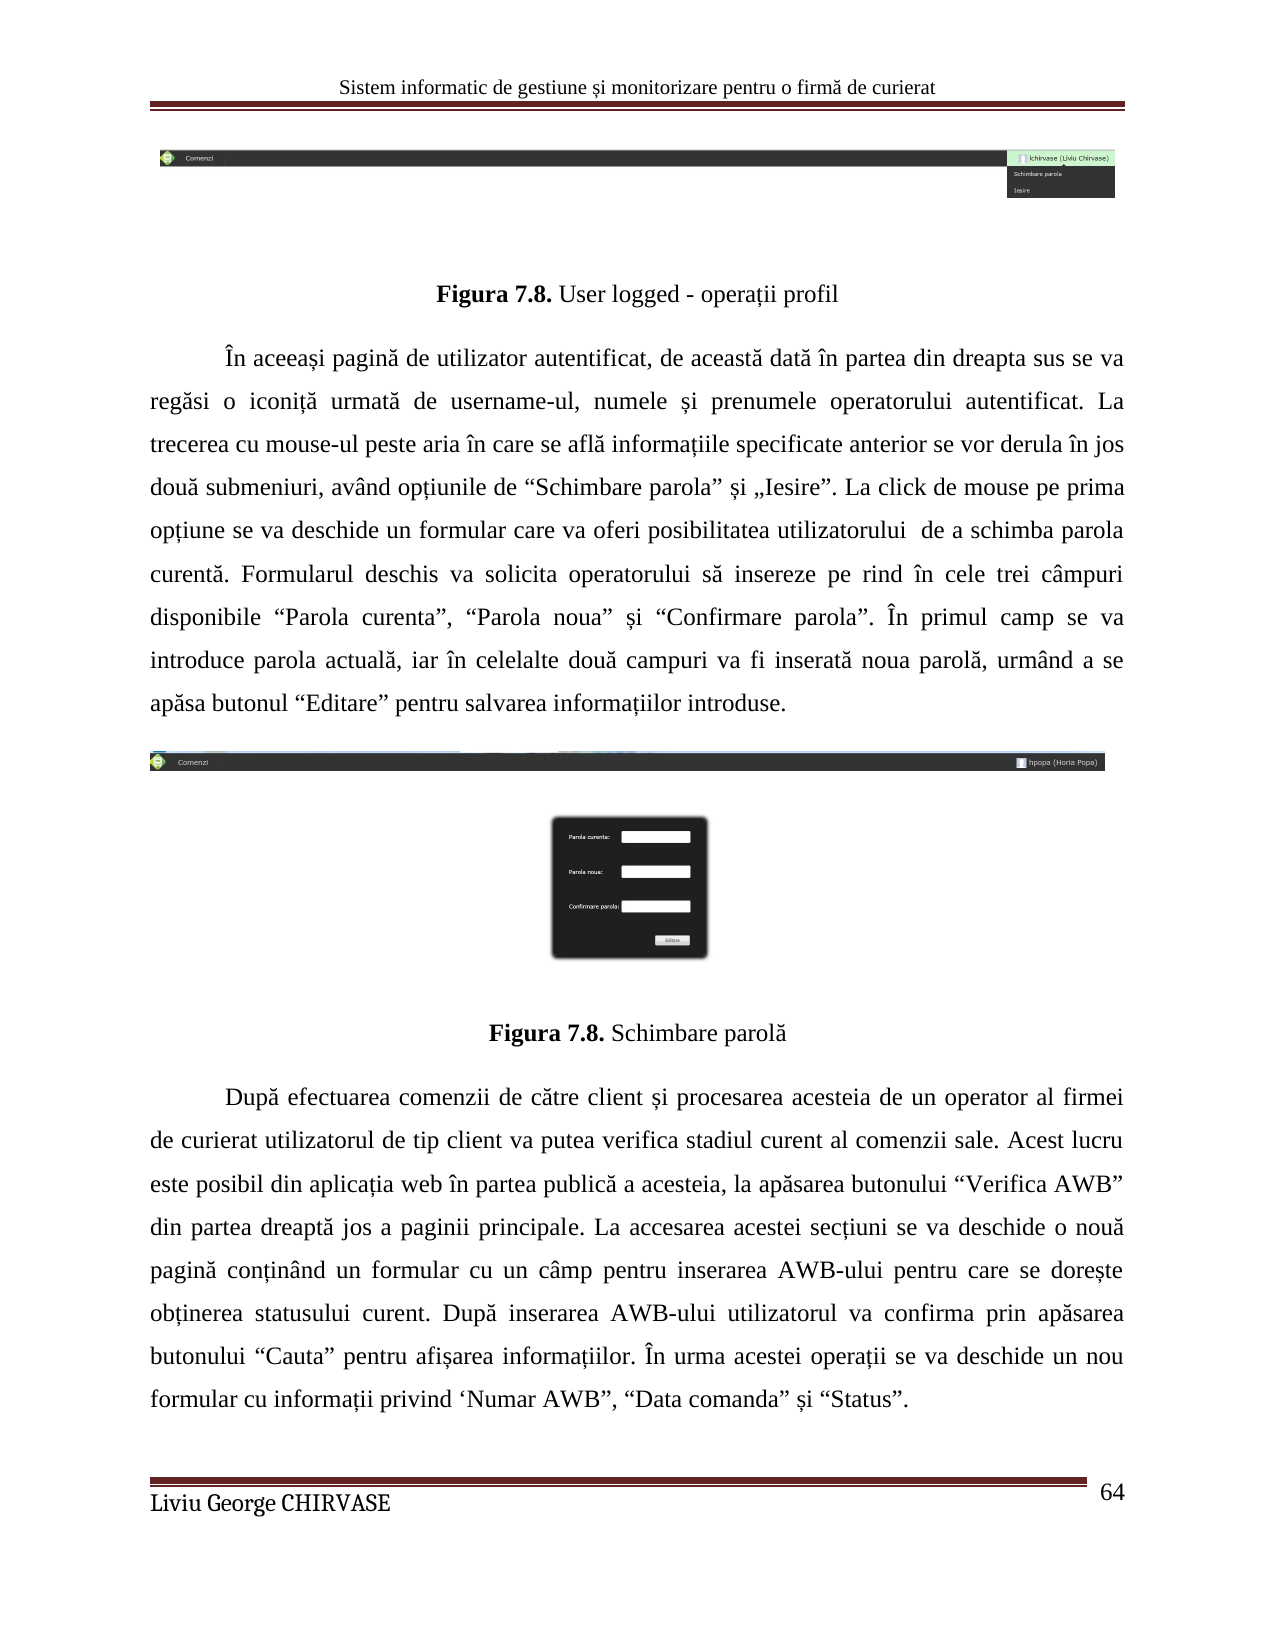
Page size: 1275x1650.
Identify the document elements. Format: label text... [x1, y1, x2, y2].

picture [150, 751, 1105, 984]
text Figura 7.8. Schimbare parolă [150, 1018, 1125, 1047]
text Figura 7.8. User logged - operații profil [150, 279, 1125, 308]
text În aceeași pagină de utilizator autentificat, de această dată în partea din dreapta sus se va regăsi o iconiță urmată de username-ul, numele și prenumele operatorului autentificat. La trecerea cu mouse-ul peste aria în care se află informațiile specificate anterior se vor derula în jos două submeniuri, având opțiunile de “Schimbare parola” și „Iesire”. La click de mouse pe prima opțiune se va deschide un formular care va oferi posibilitatea utilizatorului de a schimba parola curentă. Formularul deschis va solicita operatorului să insereze pe rind în cele trei câmpuri disponibile “Parola curenta”, “Parola noua” și “Confirmare parola”. În primul va introduce parola actuală, iar în celelalte două campuri va fi inserată noua parolă, urmând a se apăsa butonul “Editare” pentru salvarea informațiilor introduse. [150, 343, 1125, 717]
text După efectuarea comenzii de către client și procesarea acesteia de un operator al firmei de curierat utilizatorul de tip client va putea verifica stadiul curent al comenzii sale. Acest lucru este posibil din aplicația web în partea publică a acesteia, la apăsarea butonului “Verifica AWB” din partea dreaptă jos a paginii principale. La accesarea acestei secțiuni se va deschide o nouă pagină conținând un formular cu un câmp pentru inserarea AWB-ului pentru care se dorește obținerea statusului curent. După inserarea AWB-ului utilizatorul va confirma prin apăsarea butonului “Cauta” pentru afișarea informațiilor. În urma acestei operații se va deschide un nou formular cu informații privind ‘Numar AWB”, “Data comanda” și “Status”. [150, 1082, 1125, 1413]
picture [160, 149, 1115, 244]
